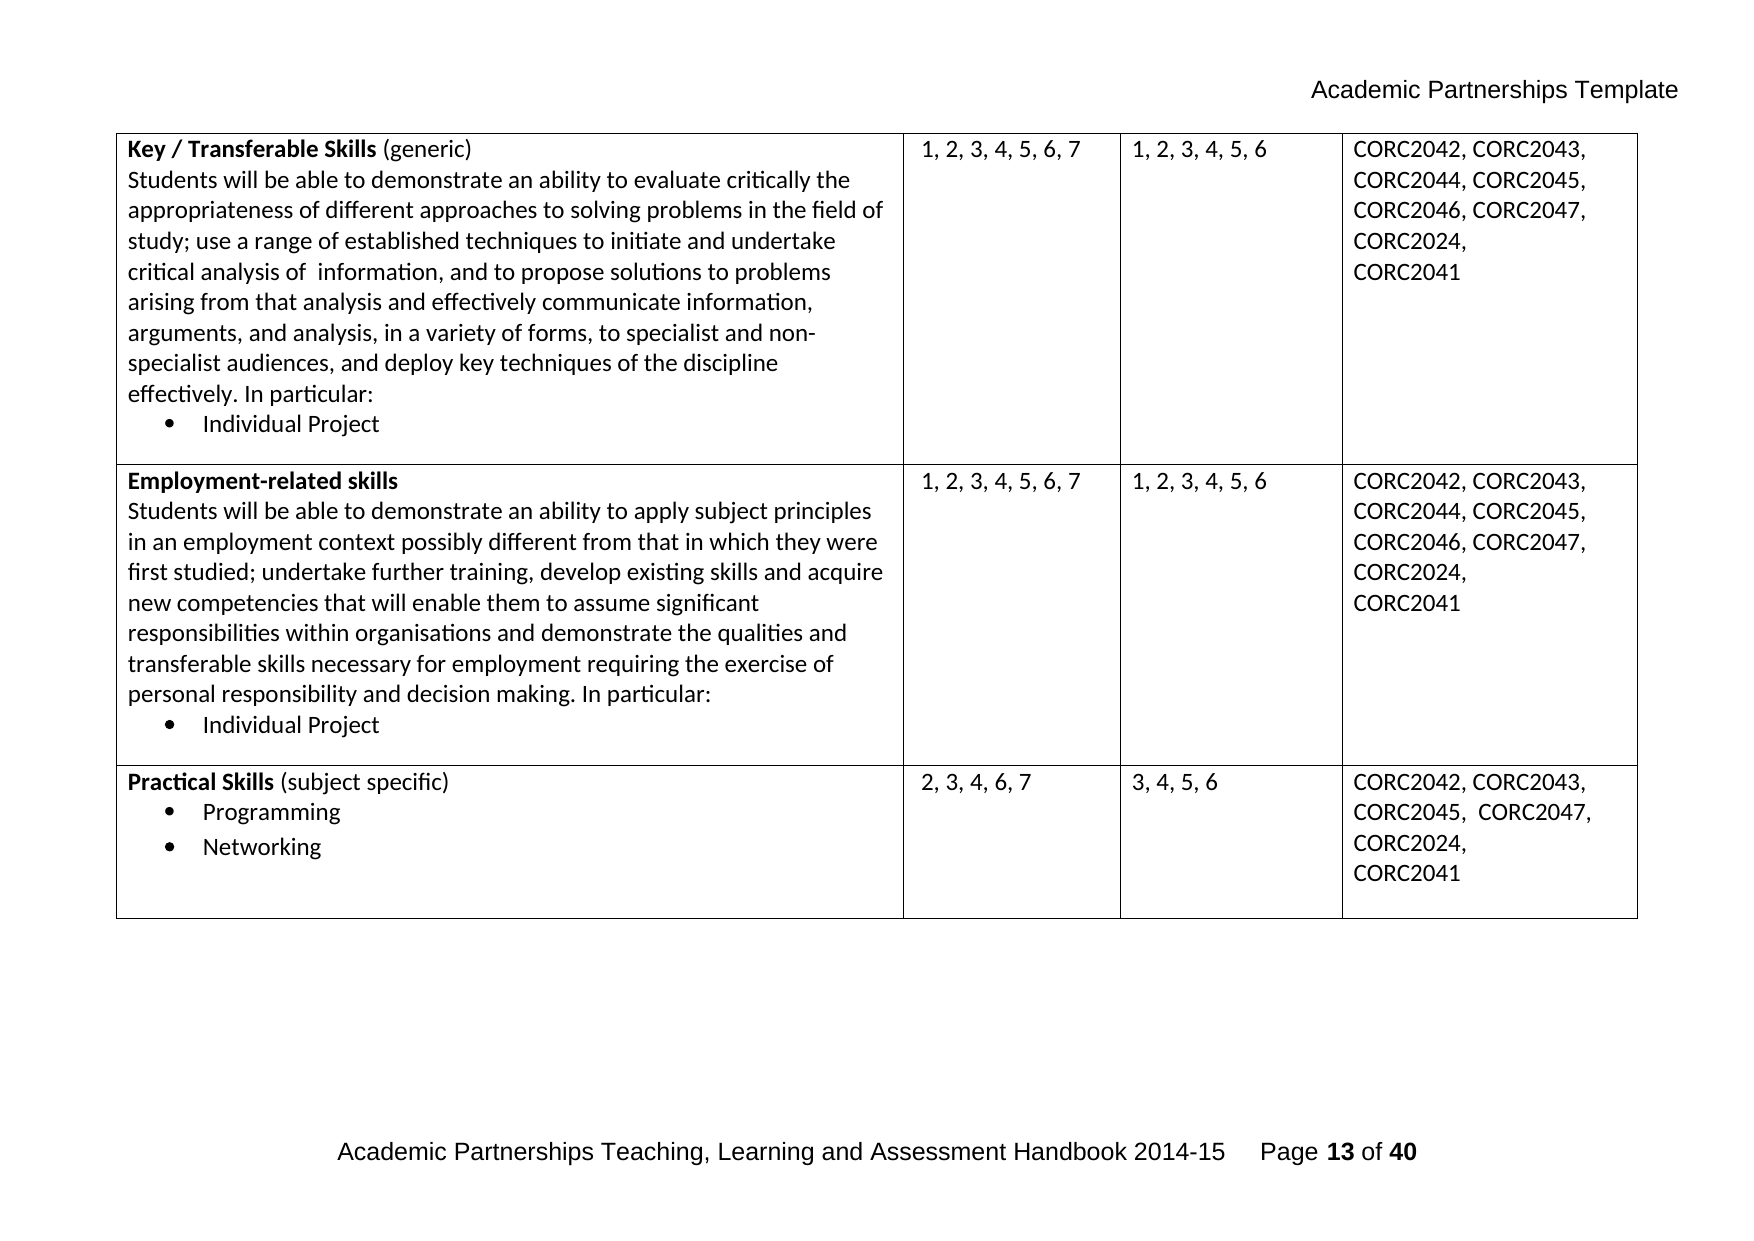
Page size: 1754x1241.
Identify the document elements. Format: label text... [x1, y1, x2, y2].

table_cell 1, 2, 3, 4, 5, 6, 7 [904, 465, 1120, 765]
table_cell 2, 3, 4, 6, 7 [904, 766, 1120, 918]
table_cell 1, 2, 3, 4, 5, 6 [1121, 134, 1342, 464]
table_cell 1, 2, 3, 4, 5, 6, 7 [904, 134, 1120, 464]
table_cell CORC2042, CORC2043, CORC2044, CORC2045, CORC2046, CORC2047, CORC2024, CORC2041 [1343, 465, 1637, 765]
table_cell Practical Skills (subject specific) Programming Networking [117, 766, 903, 918]
table_cell Key / Transferable Skills (generic) Students will be able to demonstrate an ability to evaluate critically the appropriateness of different approaches to solving problems in the field of study; use a range of established techniques to initiate and undertake critical analysis of information, and to propose solutions to problems arising from that analysis and effectively communicate information, arguments, and analysis, in a variety of forms, to specialist and non-specialist audiences, and deploy key techniques of the discipline effectively. In particular: Individual Project [117, 134, 903, 464]
table_cell 1, 2, 3, 4, 5, 6 [1121, 465, 1342, 765]
table_cell CORC2042, CORC2043, CORC2045, CORC2047, CORC2024, CORC2041 [1343, 766, 1637, 918]
table_cell Employment-related skills Students will be able to demonstrate an ability to apply subject principles in an employment context possibly different from that in which they were first studied; undertake further training, develop existing skills and acquire new competencies that will enable them to assume significant responsibilities within organisations and demonstrate the qualities and transferable skills necessary for employment requiring the exercise of personal responsibility and decision making. In particular: Individual Project [117, 465, 903, 765]
table_cell CORC2042, CORC2043, CORC2044, CORC2045, CORC2046, CORC2047, CORC2024, CORC2041 [1343, 134, 1637, 464]
table_cell 3, 4, 5, 6 [1121, 766, 1342, 918]
